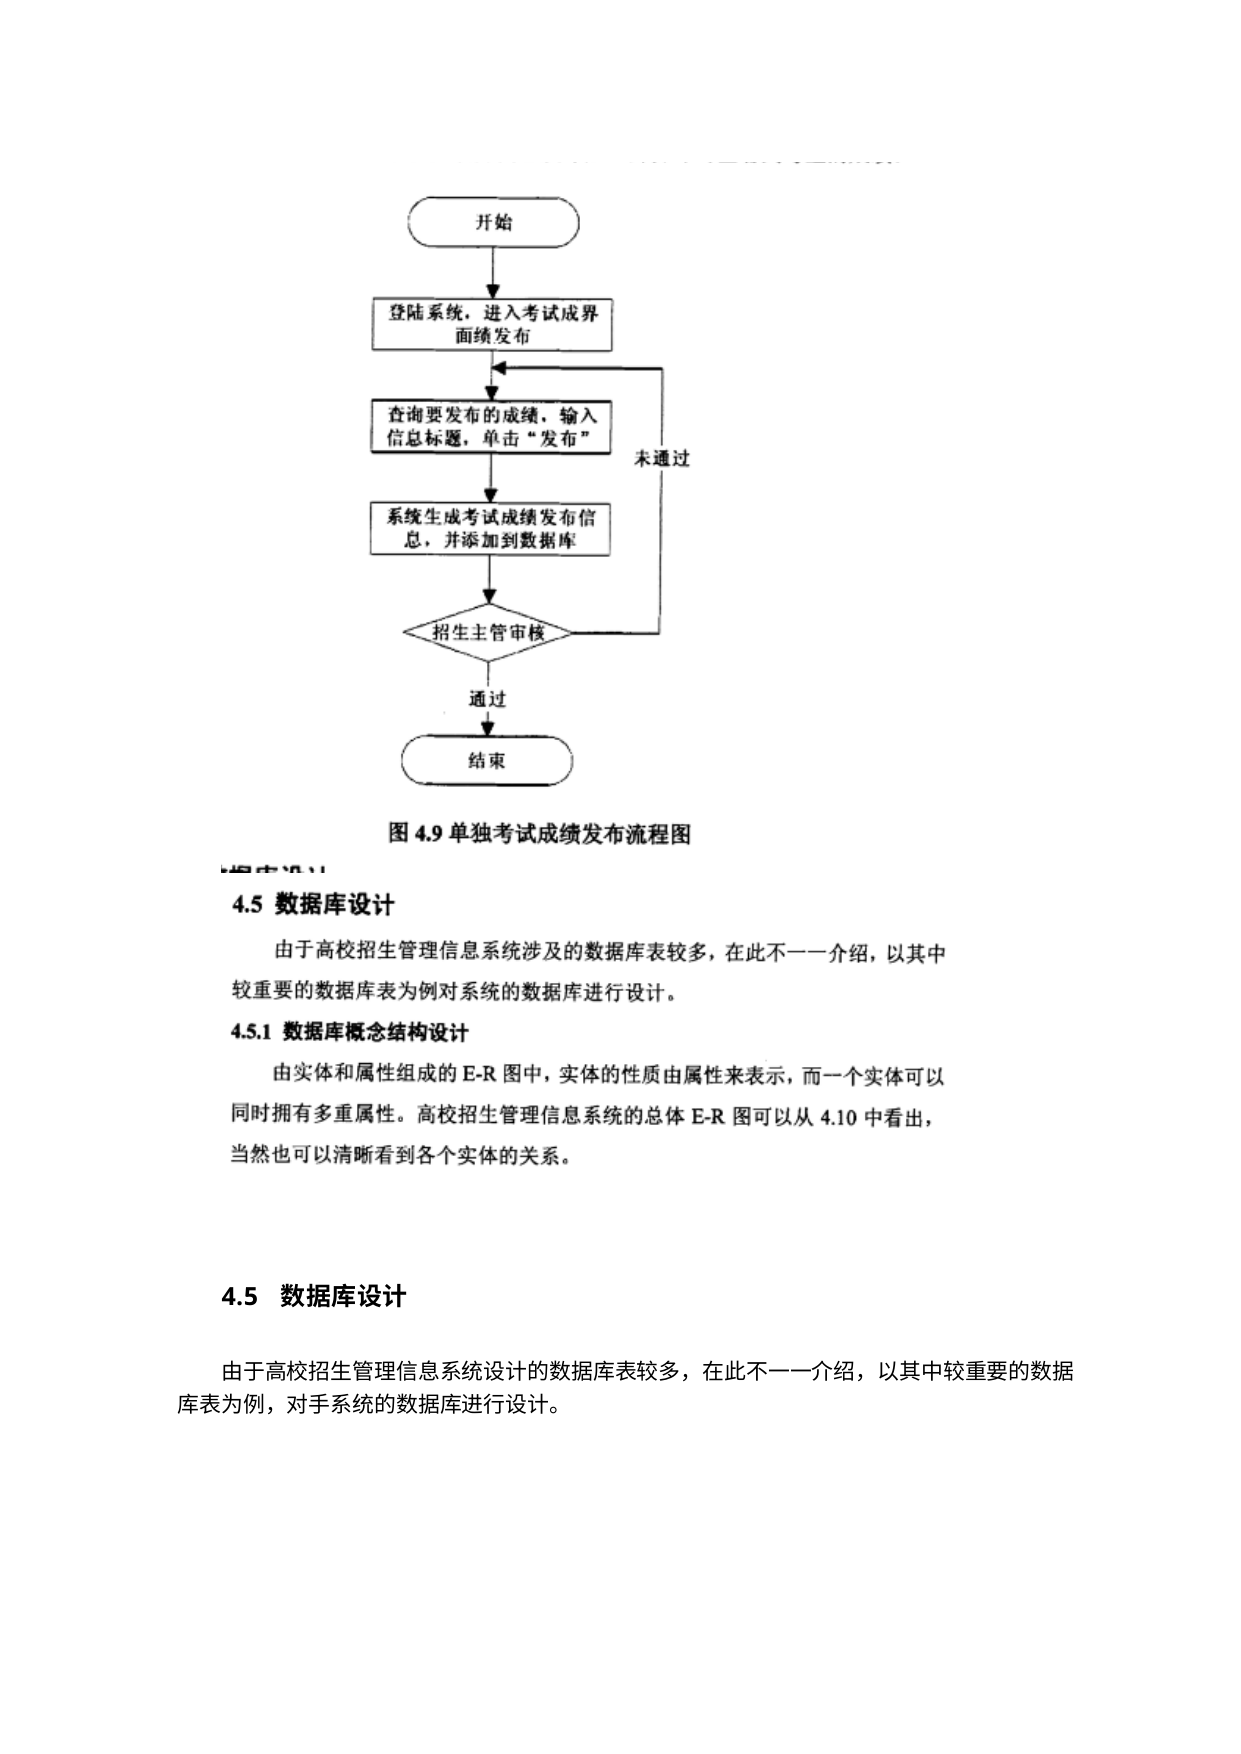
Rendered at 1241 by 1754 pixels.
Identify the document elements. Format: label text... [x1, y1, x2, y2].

text 由于高校招生管理信息系统设计的数据库表较多，在此不一一介绍，以其中较重要的数据库表为例，对手系统的数据库进行设计。 [177, 1354, 1087, 1419]
picture [177, 877, 1043, 1231]
picture [221, 162, 918, 873]
subtitle 数据库设计 [221, 1262, 1087, 1327]
